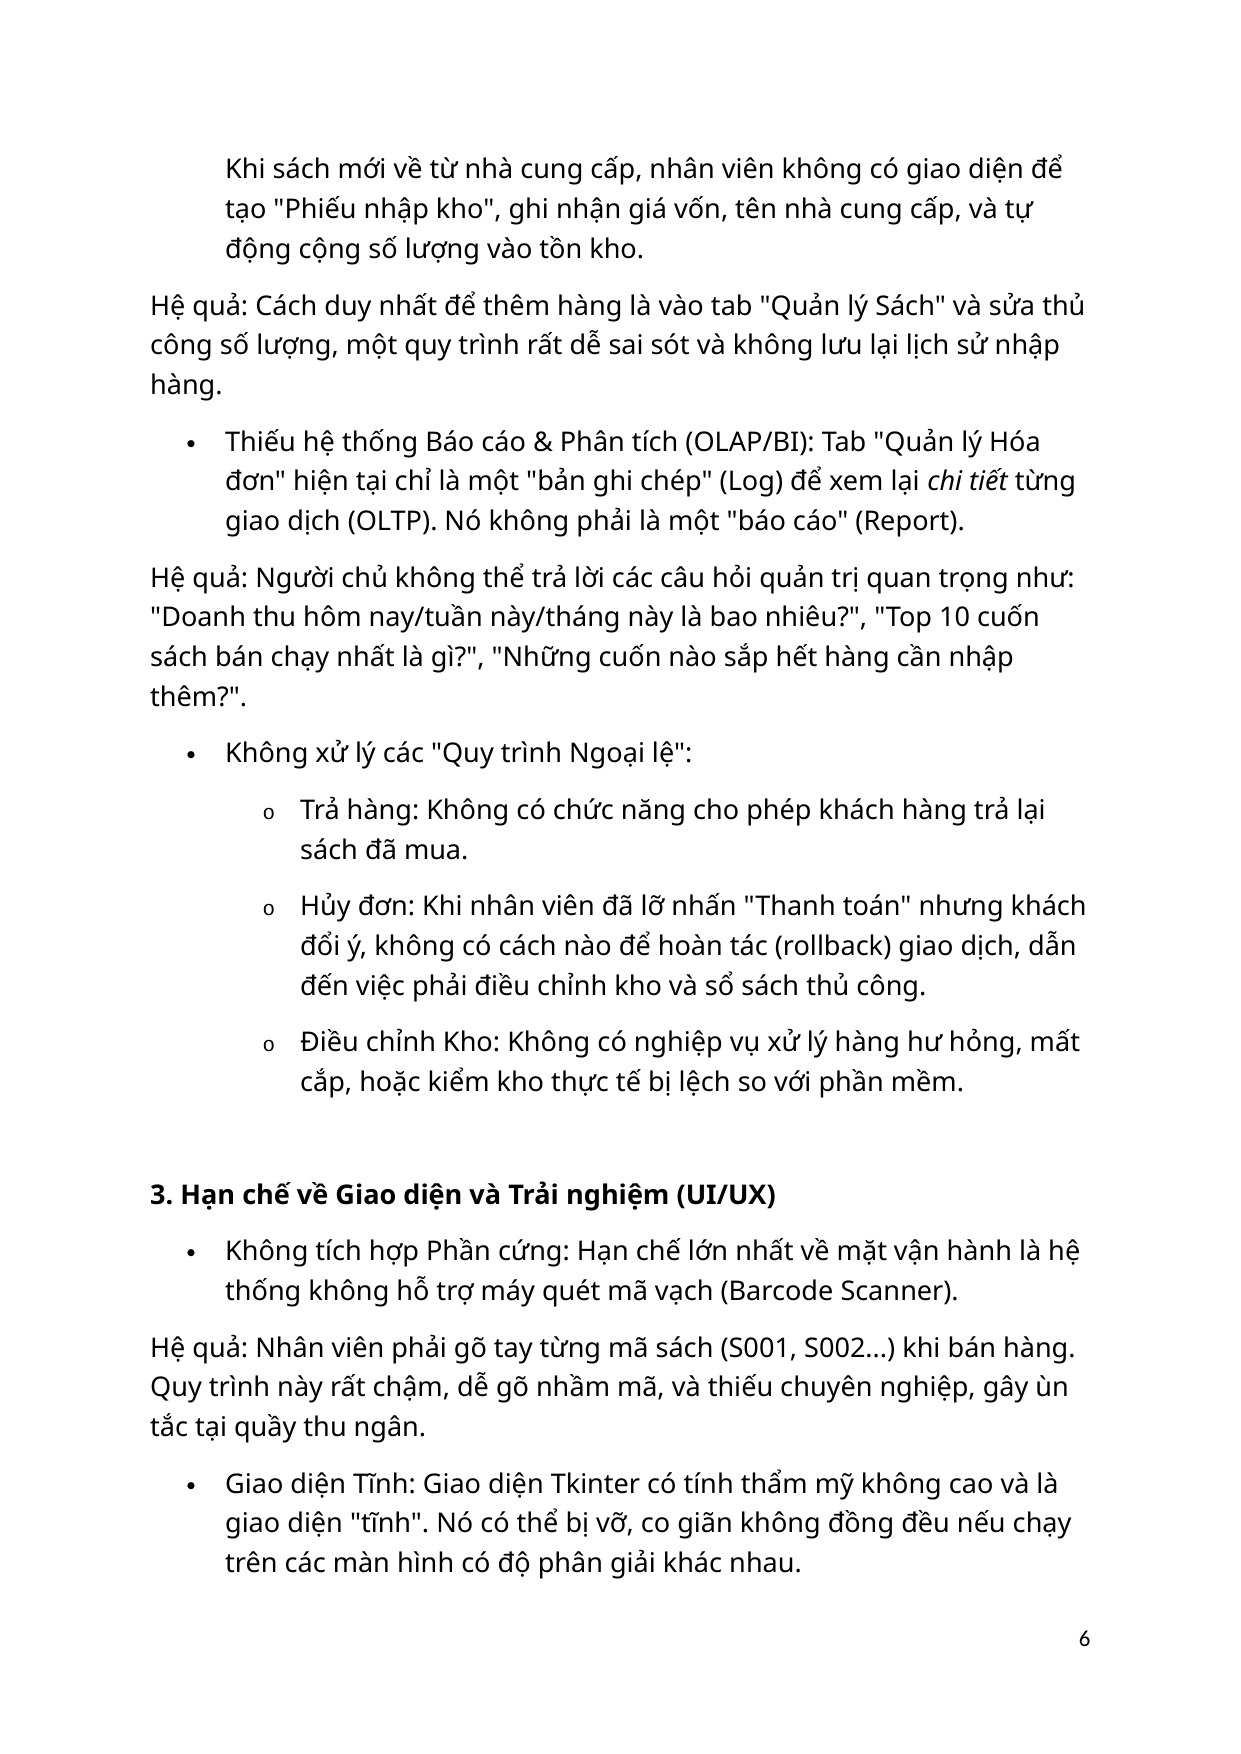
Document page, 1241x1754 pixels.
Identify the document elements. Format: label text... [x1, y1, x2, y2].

text Hệ quả: Nhân viên phải gõ tay từng mã sách (S001, S002...) khi bán hàng. Quy trình này rất chậm, dễ gõ nhầm mã, và thiếu chuyên nghiệp, gây ùn tắc tại quầy thu ngân. [150, 1328, 1090, 1444]
list Không tích hợp Phần cứng: Hạn chế lớn nhất về mặt vận hành là hệ thống không hỗ trợ máy quét mã vạch (Barcode Scanner). [187, 1232, 1090, 1308]
list Thiếu hệ thống Báo cáo & Phân tích (OLAP/BI): Tab "Quản lý Hóa đơn" hiện tại chỉ là một "bản ghi chép" (Log) để xem lại chi tiết từng giao dịch (OLTP). Nó không phải là một "báo cáo" (Report). [187, 422, 1090, 538]
text Hệ quả: Người chủ không thể trả lời các câu hỏi quản trị quan trọng như: "Doanh thu hôm nay/tuần này/tháng này là bao nhiêu?", "Top 10 cuốn sách bán chạy nhất là gì?", "Những cuốn nào sắp hết hàng cần nhập thêm?". [150, 558, 1090, 714]
list Giao diện Tĩnh: Giao diện Tkinter có tính thẩm mỹ không cao và là giao diện "tĩnh". Nó có thể bị vỡ, co giãn không đồng đều nếu chạy trên các màn hình có độ phân giải khác nhau. [187, 1464, 1090, 1581]
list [187, 150, 1090, 266]
list Hủy đơn: Khi nhân viên đã lỡ nhấn "Thanh toán" nhưng khách đổi ý, không có cách nào để hoàn tác (rollback) giao dịch, dẫn đến việc phải điều chỉnh kho và sổ sách thủ công. [262, 887, 1090, 1003]
text 3. Hạn chế về Giao diện và Trải nghiệm (UI/UX) [150, 1175, 1090, 1212]
list Trả hàng: Không có chức năng cho phép khách hàng trả lại sách đã mua. [262, 790, 1090, 867]
text Hệ quả: Cách duy nhất để thêm hàng là vào tab "Quản lý Sách" và sửa thủ công số lượng, một quy trình rất dễ sai sót và không lưu lại lịch sử nhập hàng. [150, 286, 1090, 402]
list Không xử lý các "Quy trình Ngoại lệ": [187, 734, 1090, 771]
list Điều chỉnh Kho: Không có nghiệp vụ xử lý hàng hư hỏng, mất cắp, hoặc kiểm kho thực tế bị lệch so với phần mềm. [262, 1023, 1090, 1099]
